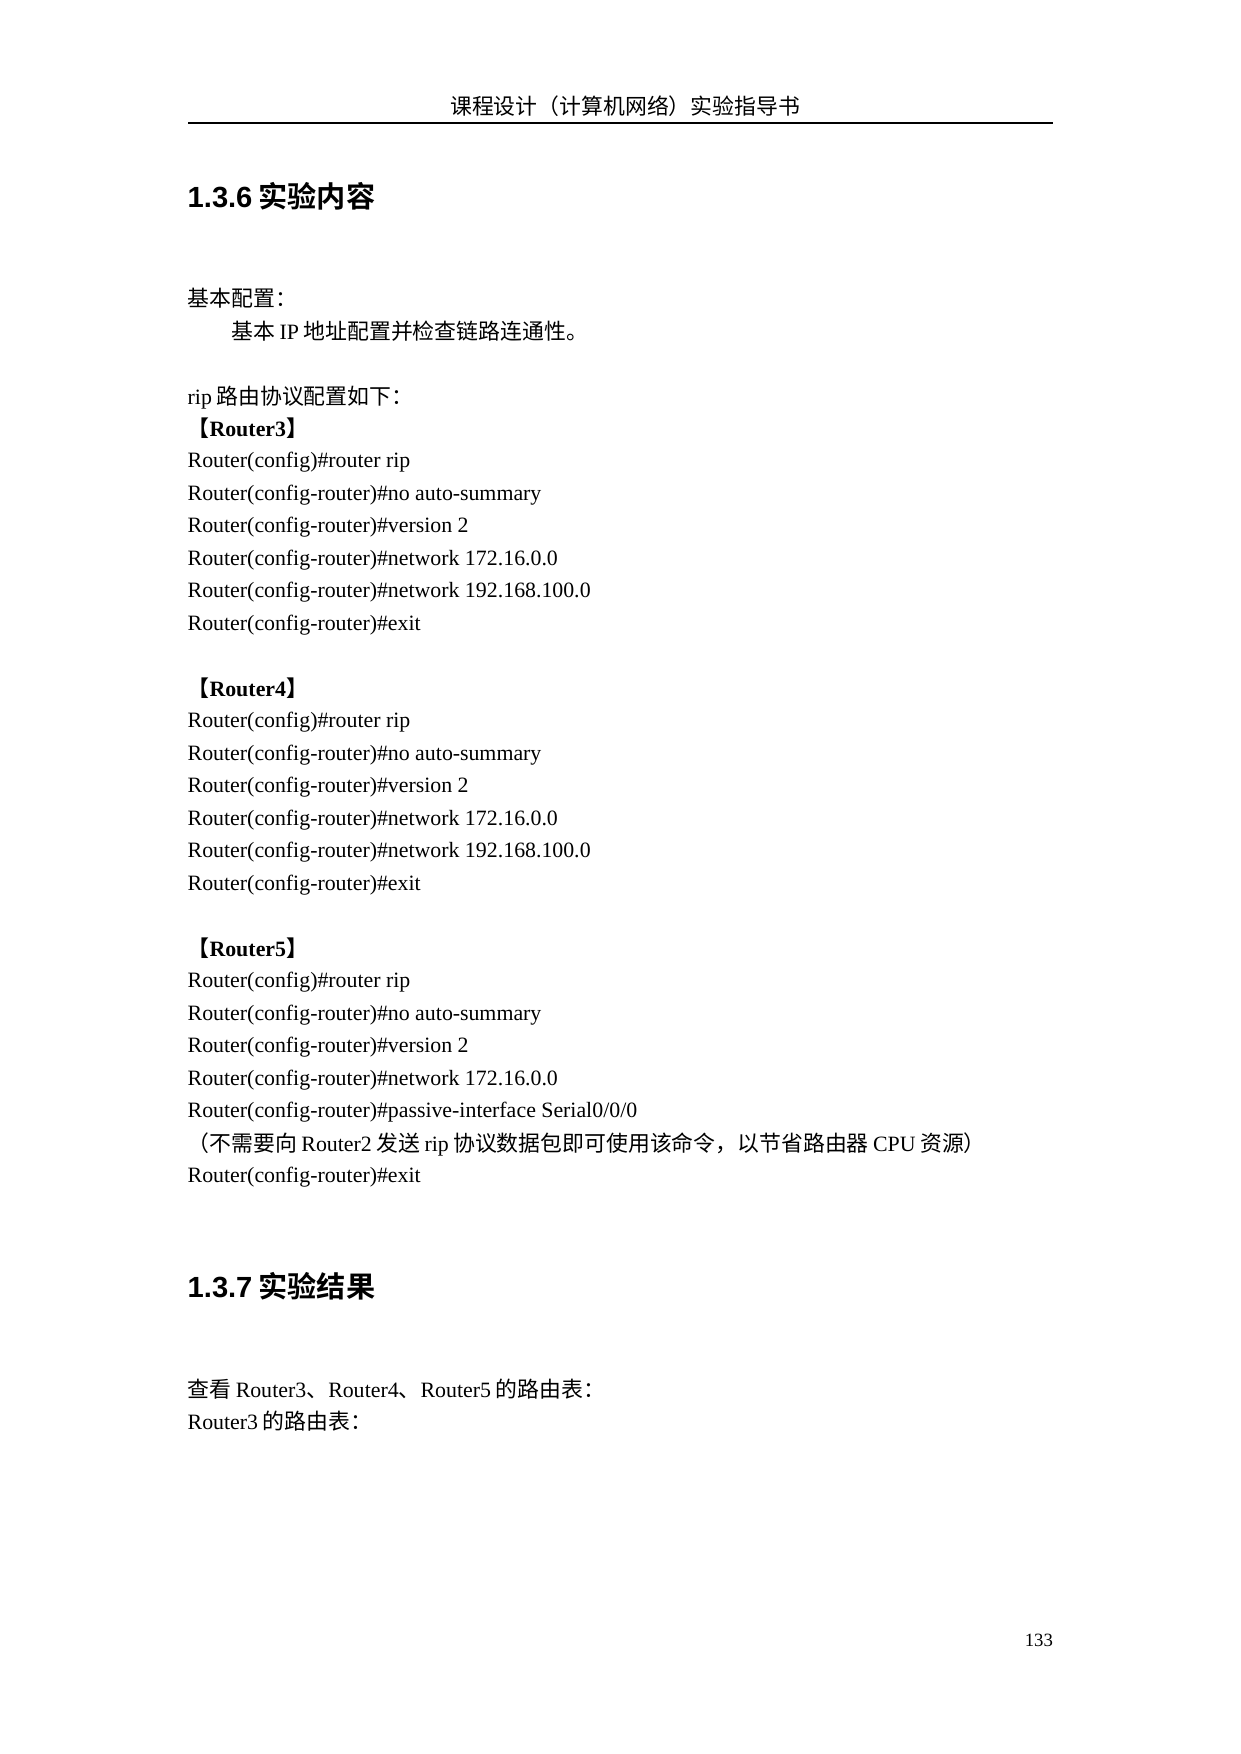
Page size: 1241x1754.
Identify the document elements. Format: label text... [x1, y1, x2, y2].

text （不需要向Router2发送rip协议数据包即可使用该命令，以节省路由器CPU资源） [187, 1126, 1053, 1158]
text 【Router4】 [187, 671, 1053, 703]
text 【Router3】 [187, 411, 1053, 443]
text 基本IP地址配置并检查链路连通性。 [187, 313, 1053, 346]
text Router(config-router)#no auto-summary [187, 476, 1053, 508]
text Router(config-router)#network 172.16.0.0 [187, 541, 1053, 573]
text Router(config-router)#network 192.168.100.0 [187, 573, 1053, 606]
text Router3的路由表： [187, 1404, 1053, 1436]
text Router(config-router)#version 2 [187, 768, 1053, 801]
text Router(config-router)#exit [187, 606, 1053, 638]
text Router(config)#router rip [187, 963, 1053, 996]
text 基本配置： [187, 281, 1053, 313]
text Router(config-router)#version 2 [187, 508, 1053, 541]
text Router(config-router)#passive-interface Serial0/0/0 [187, 1093, 1053, 1126]
text Router(config-router)#network 192.168.100.0 [187, 833, 1053, 866]
text 【Router5】 [187, 931, 1053, 963]
text Router(config)#router rip [187, 443, 1053, 476]
text Router(config-router)#exit [187, 1158, 1053, 1191]
text Router(config)#router rip [187, 703, 1053, 736]
subtitle 1.3.6实验内容 [187, 162, 1053, 227]
text Router(config-router)#network 172.16.0.0 [187, 1061, 1053, 1093]
text rip路由协议配置如下： [187, 378, 1053, 411]
subtitle 1.3.7实验结果 [187, 1252, 1053, 1317]
text Router(config-router)#version 2 [187, 1028, 1053, 1061]
text Router(config-router)#no auto-summary [187, 736, 1053, 768]
text Router(config-router)#network 172.16.0.0 [187, 801, 1053, 833]
text 查看Router3、Router4、Router5的路由表： [187, 1371, 1053, 1404]
text Router(config-router)#no auto-summary [187, 996, 1053, 1028]
text Router(config-router)#exit [187, 866, 1053, 898]
